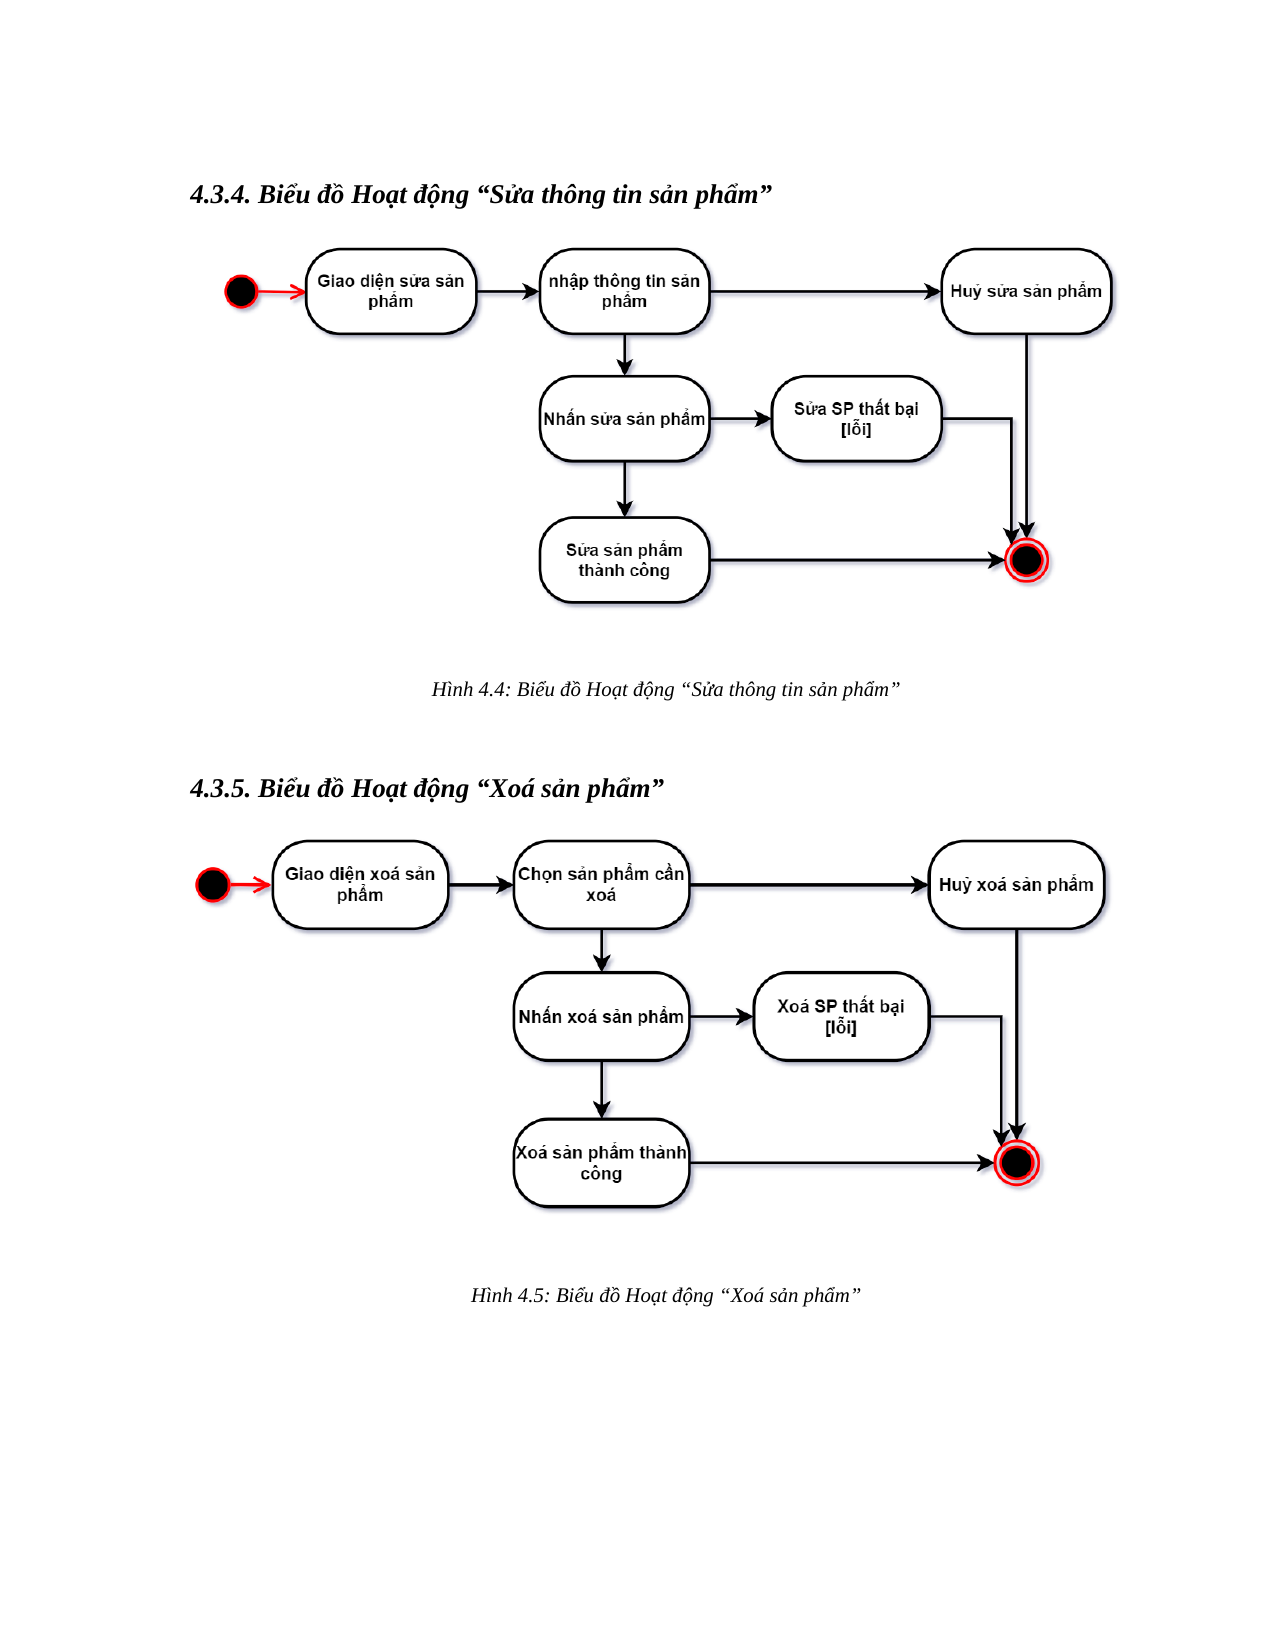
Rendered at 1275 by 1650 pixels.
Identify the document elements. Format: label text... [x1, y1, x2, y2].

picture [190, 816, 1135, 1255]
text Hình 4.5: Biểu đồ Hoạt động “Xoá sản phẩm” [131, 1283, 1144, 1307]
picture [194, 221, 1141, 650]
text 4.3.5. Biểu đồ Hoạt động “Xoá sản phẩm” [131, 772, 1144, 804]
text 4.3.4. Biểu đồ Hoạt động “Sửa thông tin sản phẩm” [131, 178, 1144, 209]
text Hình 4.4: Biểu đồ Hoạt động “Sửa thông tin sản phẩm” [131, 677, 1144, 701]
